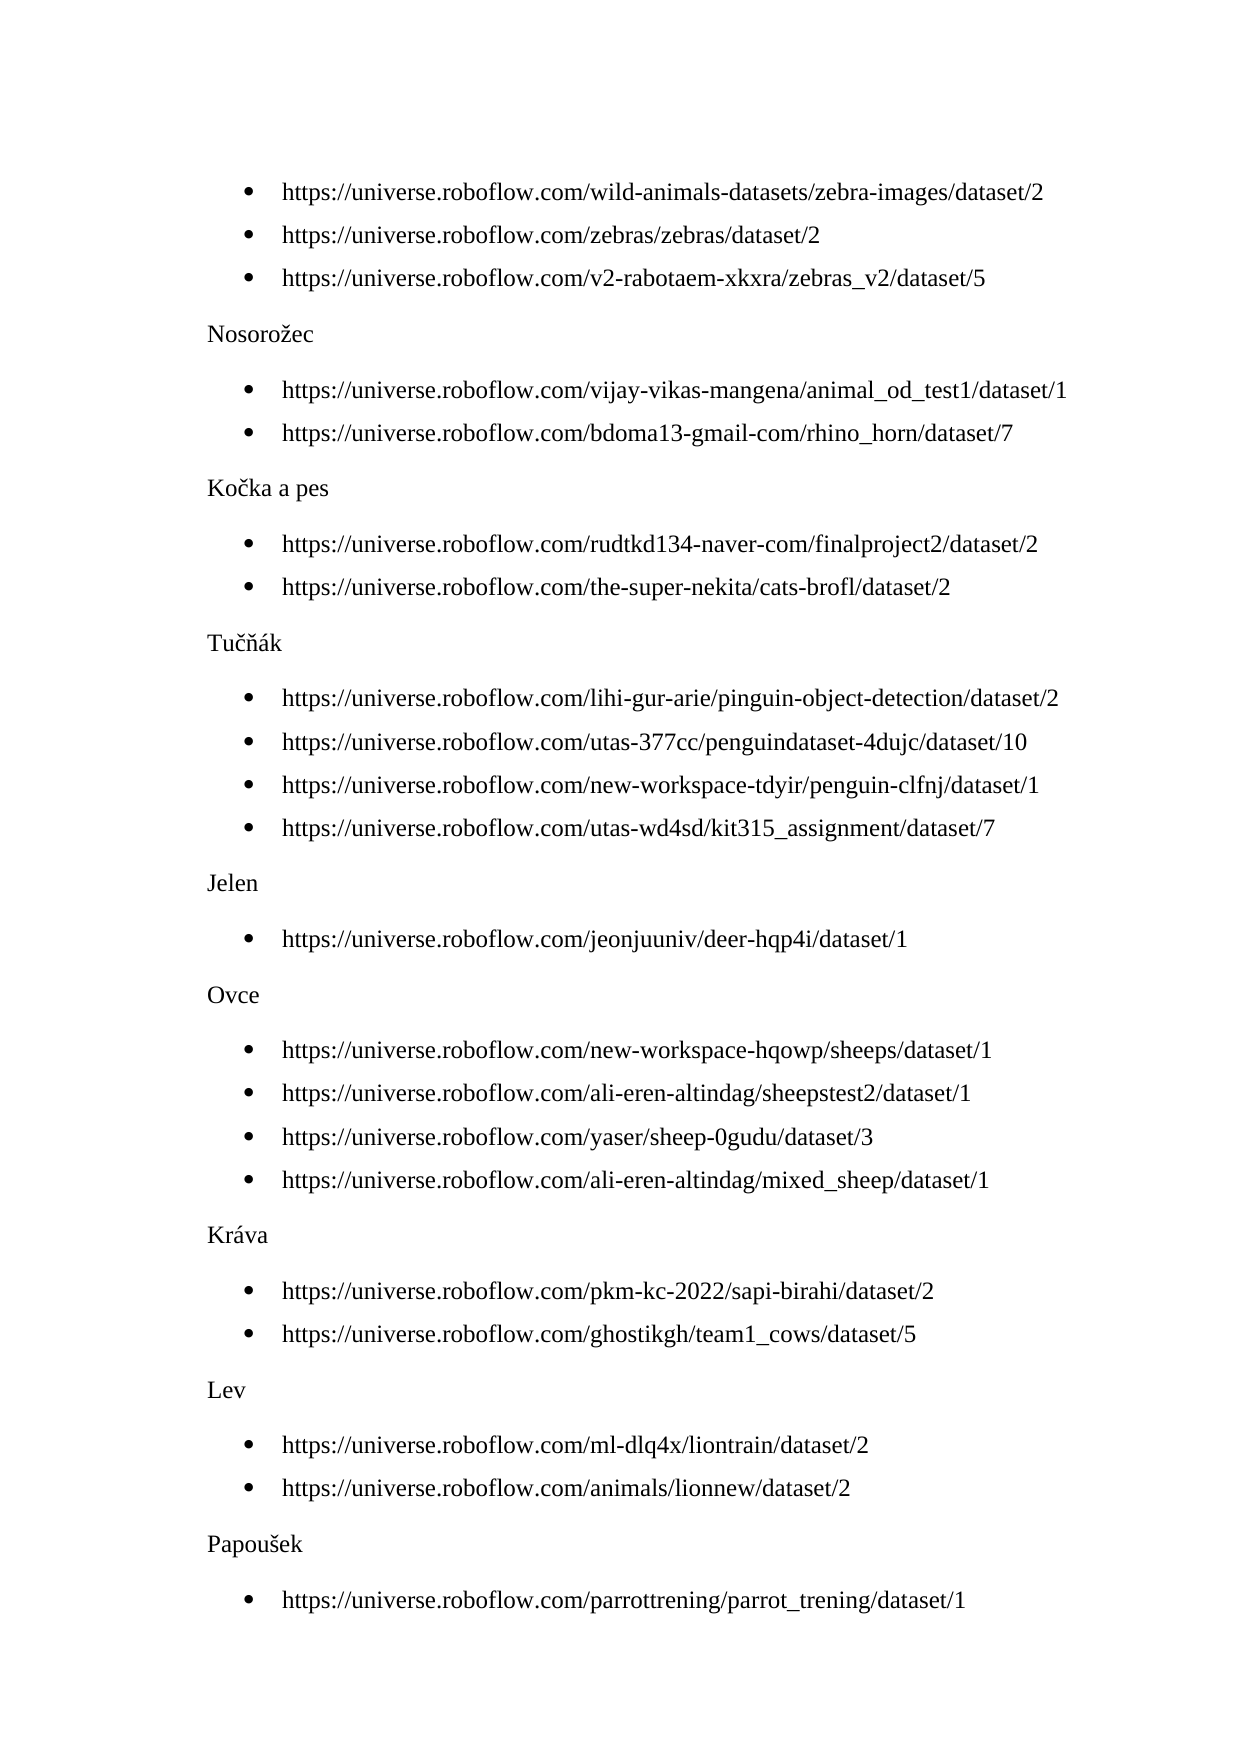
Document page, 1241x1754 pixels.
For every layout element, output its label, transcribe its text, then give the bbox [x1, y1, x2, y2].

list https://universe.roboflow.com/ali-eren-altindag/sheepstest2/dataset/1 [244, 1078, 1122, 1107]
list https://universe.roboflow.com/new-workspace-tdyir/penguin-clfnj/dataset/1 [244, 770, 1122, 798]
text Kráva [207, 1220, 1122, 1249]
text Lev [207, 1375, 1122, 1403]
list https://universe.roboflow.com/rudtkd134-naver-com/finalproject2/dataset/2 [244, 529, 1122, 558]
text Tučňák [207, 628, 1122, 657]
list https://universe.roboflow.com/parrottrening/parrot_trening/dataset/1 [244, 1585, 1122, 1613]
list https://universe.roboflow.com/zebras/zebras/dataset/2 [244, 220, 1122, 249]
list https://universe.roboflow.com/wild-animals-datasets/zebra-images/dataset/2 [244, 177, 1122, 206]
list https://universe.roboflow.com/ali-eren-altindag/mixed_sheep/dataset/1 [244, 1165, 1122, 1193]
list https://universe.roboflow.com/vijay-vikas-mangena/animal_od_test1/dataset/1 [244, 375, 1122, 403]
list https://universe.roboflow.com/utas-wd4sd/kit315_assignment/dataset/7 [244, 813, 1122, 842]
text Jelen [207, 868, 1122, 897]
text Kočka a pes [207, 473, 1122, 502]
list https://universe.roboflow.com/yaser/sheep-0gudu/dataset/3 [244, 1122, 1122, 1150]
list https://universe.roboflow.com/ghostikgh/team1_cows/dataset/5 [244, 1319, 1122, 1348]
list https://universe.roboflow.com/new-workspace-hqowp/sheeps/dataset/1 [244, 1035, 1122, 1064]
list https://universe.roboflow.com/v2-rabotaem-xkxra/zebras_v2/dataset/5 [244, 263, 1122, 292]
list https://universe.roboflow.com/the-super-nekita/cats-brofl/dataset/2 [244, 572, 1122, 601]
list https://universe.roboflow.com/jeonjuuniv/deer-hqp4i/dataset/1 [244, 924, 1122, 953]
list https://universe.roboflow.com/utas-377cc/penguindataset-4dujc/dataset/10 [244, 727, 1122, 755]
list https://universe.roboflow.com/animals/lionnew/dataset/2 [244, 1473, 1122, 1502]
list https://universe.roboflow.com/pkm-kc-2022/sapi-birahi/dataset/2 [244, 1276, 1122, 1305]
list https://universe.roboflow.com/lihi-gur-arie/pinguin-object-detection/dataset/2 [244, 683, 1122, 712]
text Papoušek [207, 1529, 1122, 1558]
list https://universe.roboflow.com/bdoma13-gmail-com/rhino_horn/dataset/7 [244, 418, 1122, 447]
list https://universe.roboflow.com/ml-dlq4x/liontrain/dataset/2 [244, 1430, 1122, 1459]
text Nosorožec [207, 319, 1122, 348]
text Ovce [207, 980, 1122, 1008]
